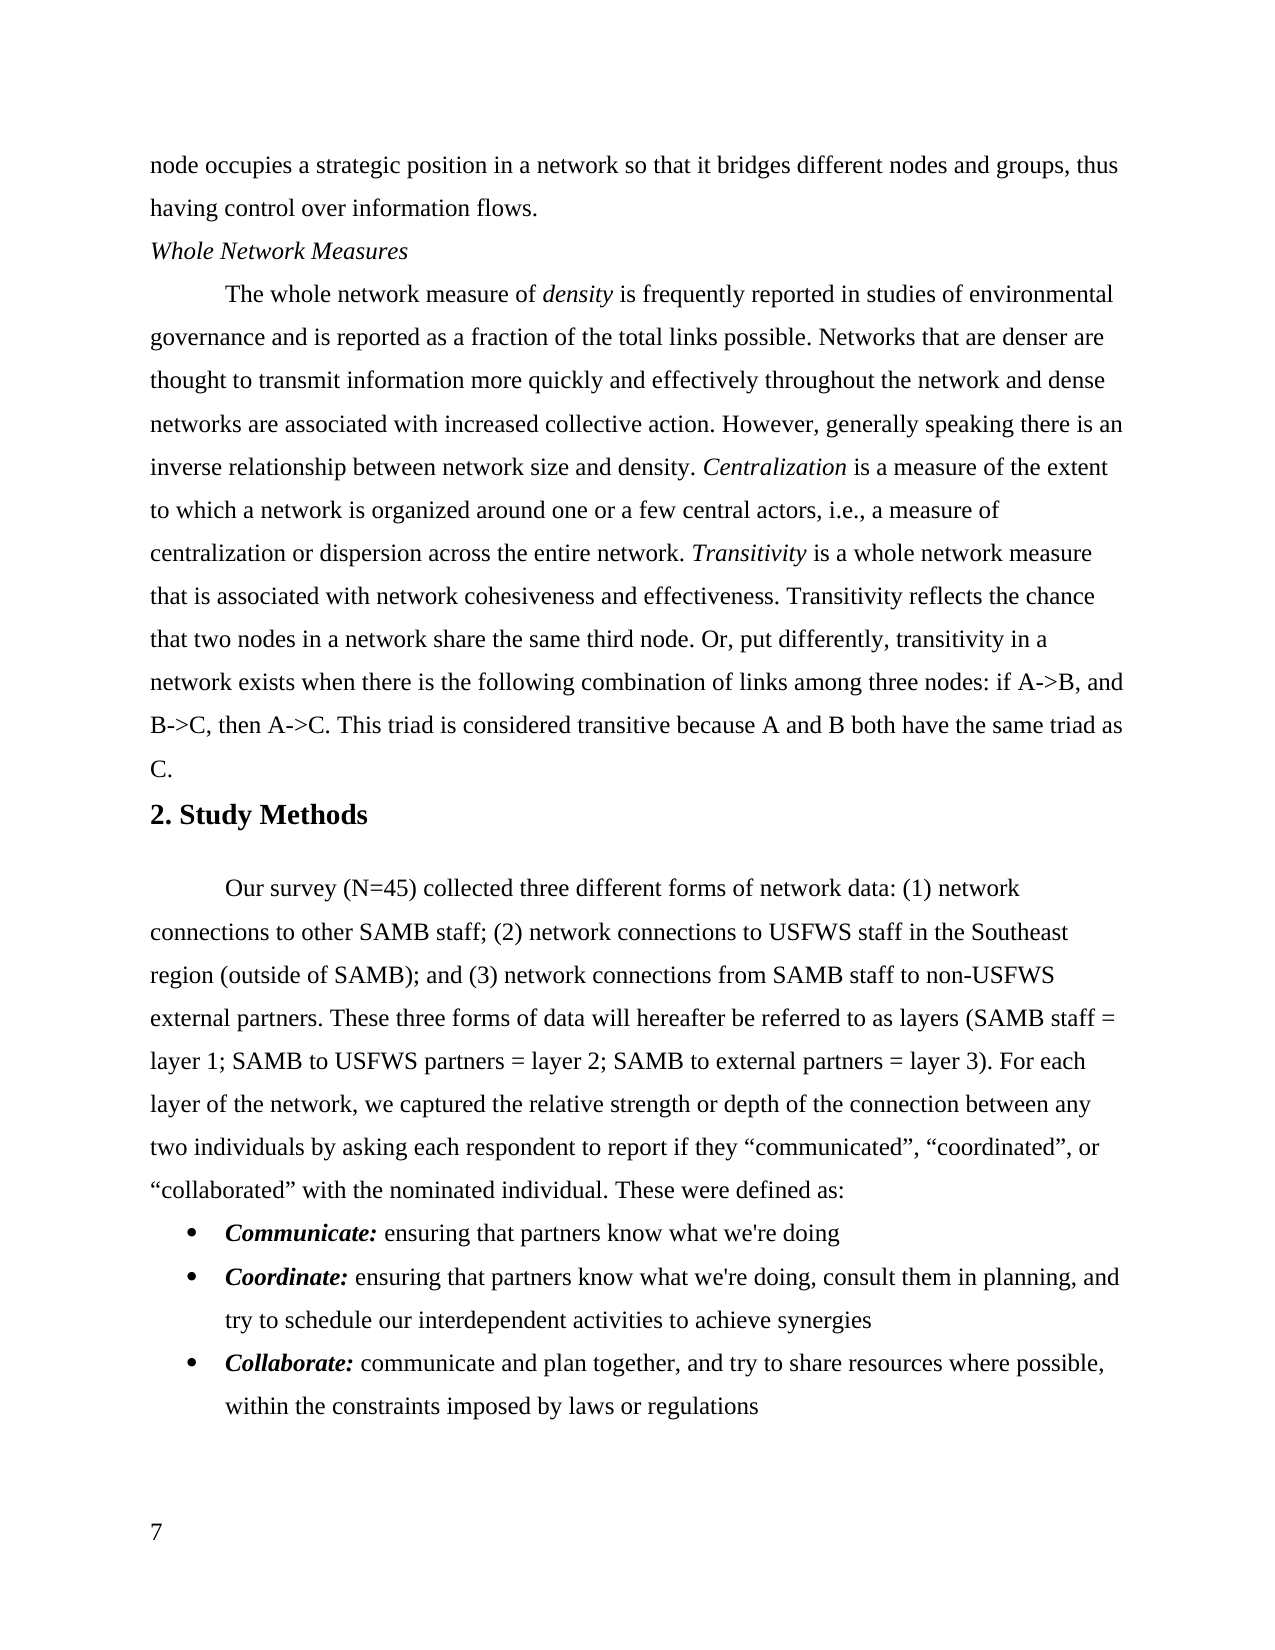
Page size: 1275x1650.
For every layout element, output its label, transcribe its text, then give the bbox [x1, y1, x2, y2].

text 2. Study Methods [150, 797, 1125, 830]
text Our survey (N=45) collected three different forms of network data: (1) network connections to other SAMB staff; (2) network connections to USFWS staff in the Southeast region (outside of SAMB); and (3) network connections from SAMB staff to non-USFWS external partners. These three forms of data will hereafter be referred to as layers (SAMB staff = layer 1; SAMB to USFWS partners = layer 2; SAMB to external partners = layer 3). For each layer of the network, we captured the relative strength or depth of the connection between any two individuals by asking each respondent to report if they “communicated”, “coordinated”, or “collaborated” with the nominated individual. These were defined as: [150, 873, 1125, 1204]
list Coordinate: ensuring that partners know what we're doing, consult them in planning, and try to schedule our interdependent activities to achieve synergies [187, 1262, 1125, 1333]
text Whole Network Measures [150, 236, 1125, 265]
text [150, 150, 1125, 222]
list Communicate: ensuring that partners know what we're doing [187, 1218, 1125, 1247]
text The whole network measure of density is frequently reported in studies of environmental governance and is reported as a fraction of the total links possible. Networks that are denser are thought to transmit information more quickly and effectively throughout the network and dense networks are associated with increased collective action. However, generally speaking there is an inverse relationship between network size and density. Centralization is a measure of the extent to which a network is organized around one or a few central actors, i.e., a measure of centralization or dispersion across the entire network. Transitivity is a whole network measure that is associated with network cohesiveness and effectiveness. Transitivity reflects the chance that two nodes in a network share the same third node. Or, put differently, transitivity in a network exists when there is the following combination of links among three nodes: if A->B, and B->C, then A->C. This triad is considered transitive because A and B both have the same triad as C. [150, 279, 1125, 782]
list Collaborate: communicate and plan together, and try to share resources where possible, within the constraints imposed by laws or regulations [187, 1348, 1125, 1420]
